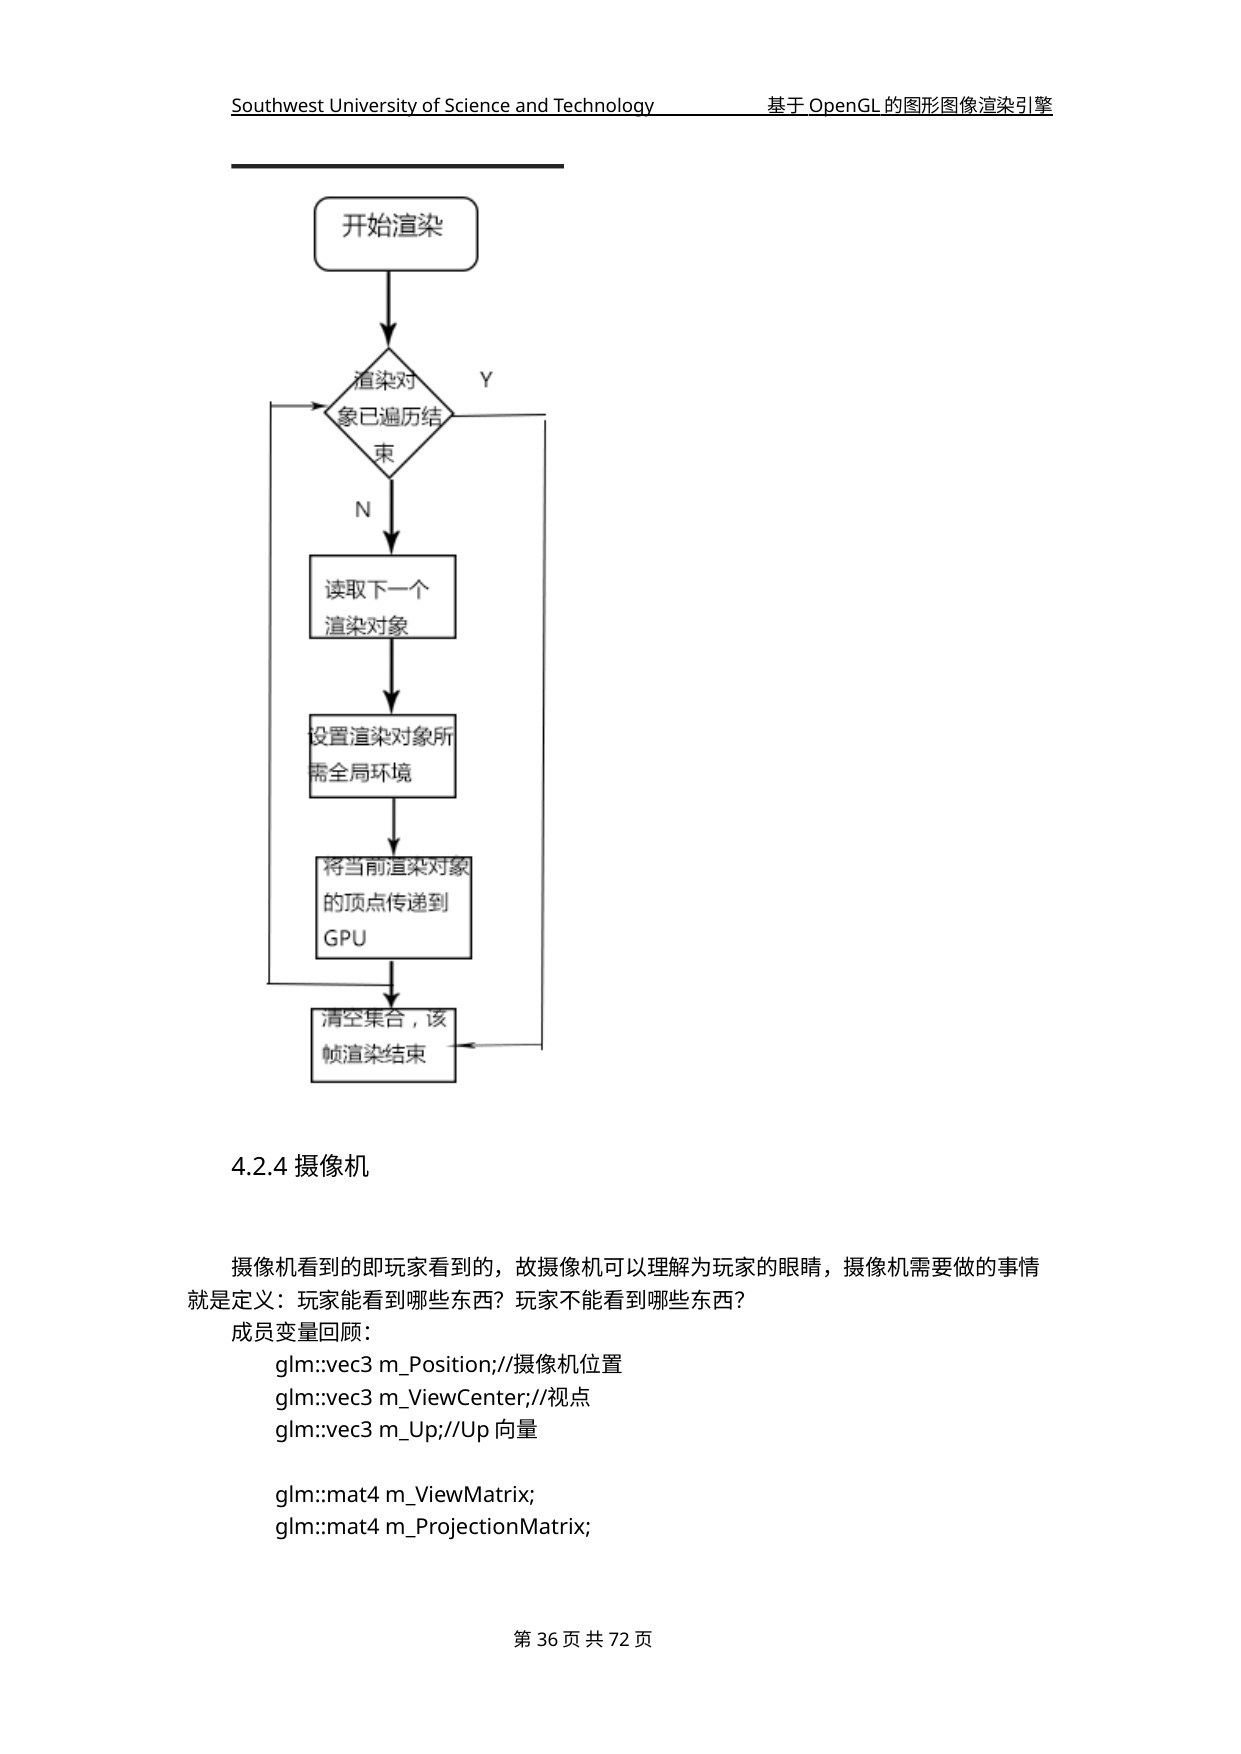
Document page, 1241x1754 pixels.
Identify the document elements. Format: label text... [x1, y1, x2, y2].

text 成员变量回顾： [187, 1315, 1053, 1347]
text 摄像机看到的即玩家看到的，故摄像机可以理解为玩家的眼睛，摄像机需要做的事情就是定义：玩家能看到哪些东西？玩家不能看到哪些东西？ [187, 1250, 1053, 1315]
text glm::mat4 m_ViewMatrix; [187, 1477, 1053, 1510]
text glm::vec3 m_Up;//Up向量 [187, 1412, 1053, 1445]
subtitle 4.2.4 摄像机 [187, 1132, 1053, 1197]
text glm::vec3 m_ViewCenter;//视点 [187, 1380, 1053, 1412]
text glm::vec3 m_Position;//摄像机位置 [187, 1347, 1053, 1380]
text glm::mat4 m_ProjectionMatrix; [187, 1510, 1053, 1542]
picture [231, 164, 564, 1102]
